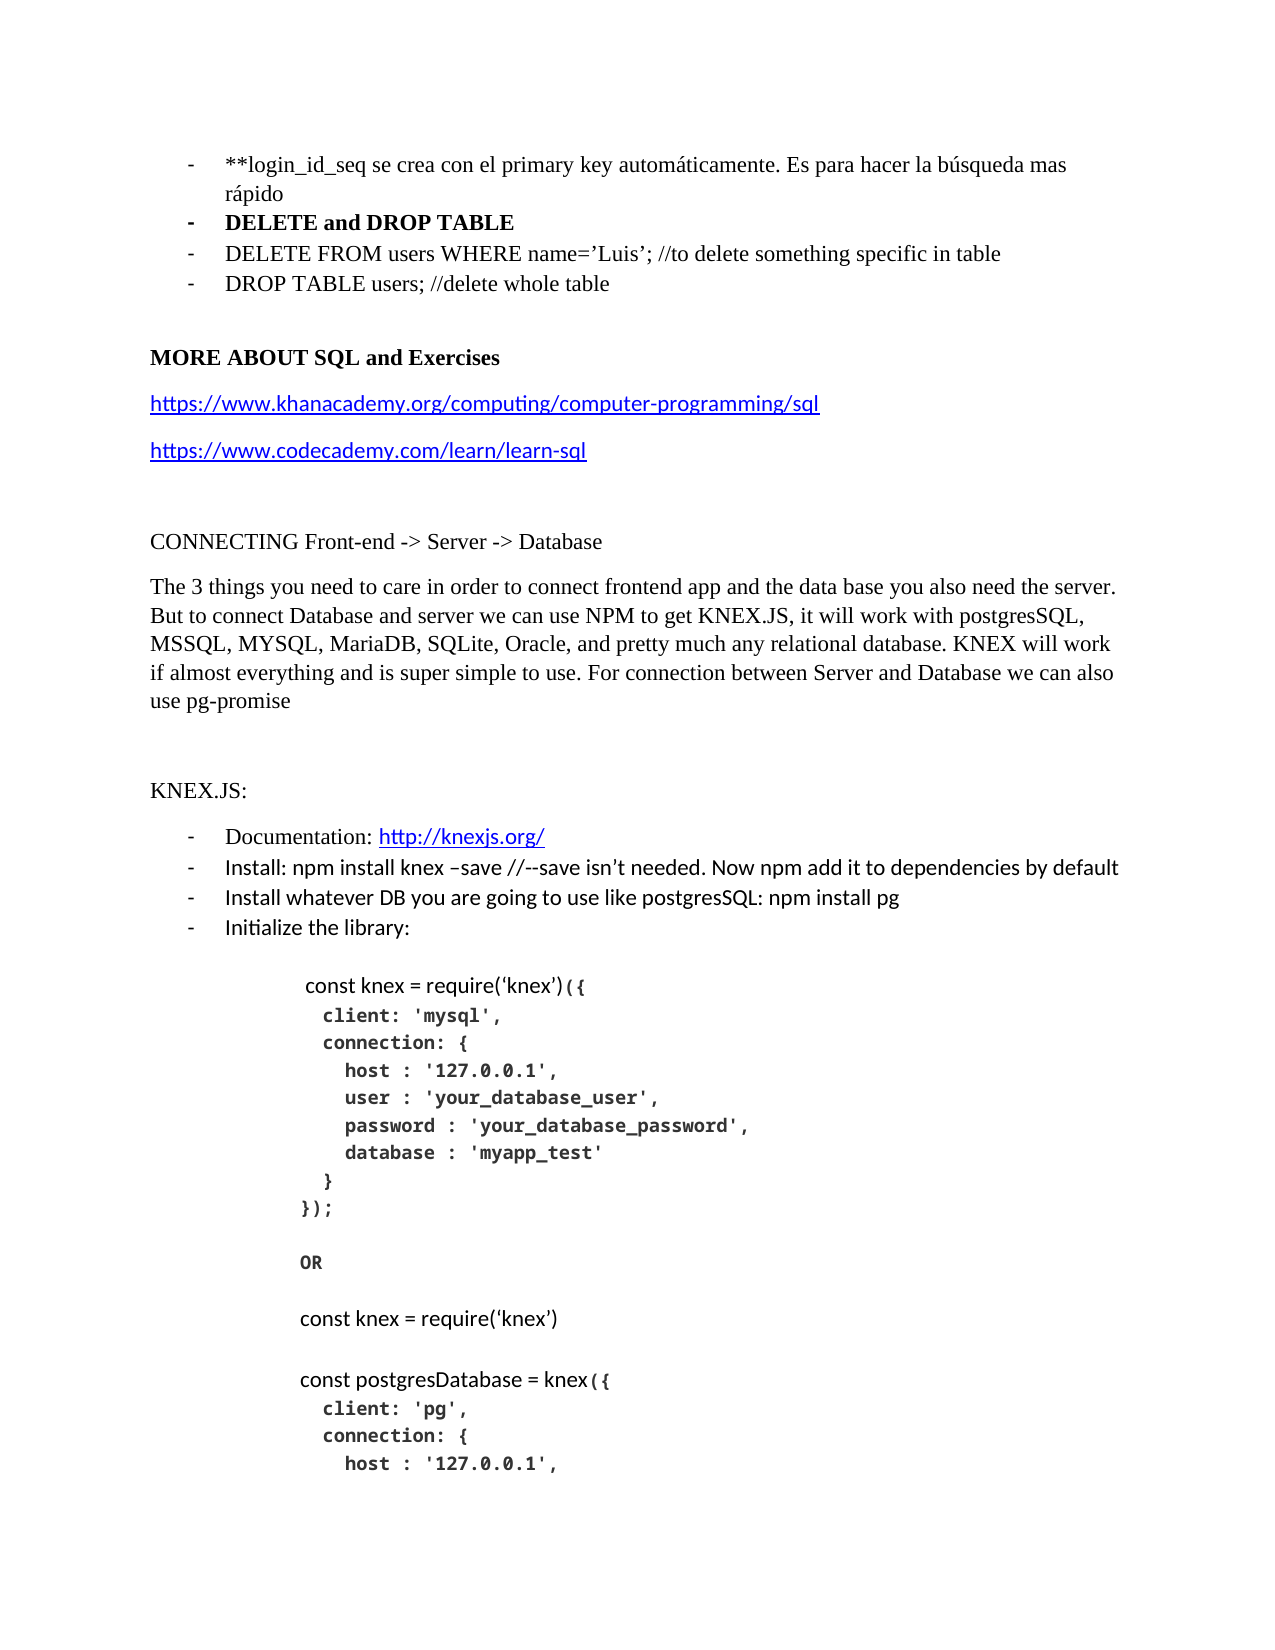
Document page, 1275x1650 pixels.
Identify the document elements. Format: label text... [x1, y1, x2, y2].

list host : '127.0.0.1', [300, 1450, 1125, 1476]
list connection: { [300, 1029, 1125, 1055]
list const knex = require(‘knex’) [225, 1304, 1125, 1332]
text https://www.codecademy.com/learn/learn-sql [150, 436, 1125, 464]
list } [300, 1167, 1125, 1192]
list client: 'pg', [300, 1395, 1125, 1421]
list client: 'mysql', [300, 1002, 1125, 1027]
list OR [300, 1249, 1125, 1275]
list user : 'your_database_user', [300, 1084, 1125, 1110]
list Install whatever DB you are going to use like postgresSQL: npm install pg [187, 883, 1125, 911]
list }); [300, 1194, 1125, 1220]
list Initialize the library: [187, 913, 1125, 941]
list password : 'your_database_password', [300, 1112, 1125, 1137]
list connection: { [300, 1422, 1125, 1448]
text https://www.khanacademy.org/computing/computer-programming/sql [150, 389, 1125, 417]
list DROP TABLE users; //delete whole table [187, 269, 1125, 297]
list Documentation: http://knexjs.org/ [187, 822, 1125, 850]
list DELETE FROM users WHERE name=’Luis’; //to delete something specific in table [187, 239, 1125, 267]
list database : 'myapp_test' [300, 1139, 1125, 1165]
text CONNECTING Front-end -> Server -> Database [150, 528, 1125, 554]
text The 3 things you need to care in order to connect frontend app and the data base you also need the server. But to connect Database and server we can use NPM to get KNEX.JS, it will work with postgresSQL, MSSQL, MYSQL, MariaDB, SQLite, Oracle, and pretty much any relational database. KNEX will work if almost everything and is super simple to use. For connection between Server and Database we can also use pg-promise [150, 573, 1125, 713]
list **login_id_seq se crea con el primary key automáticamente. Es para hacer la búsqueda mas rápido [187, 150, 1125, 206]
list const knex = require(‘knex’)({ [225, 972, 1125, 1000]
text MORE ABOUT SQL and Exercises [150, 344, 1125, 371]
list DELETE and DROP TABLE [187, 208, 1125, 237]
text KNEX.JS: [150, 777, 1125, 804]
list Install: npm install knex –save //--save isn’t needed. Now npm add it to dependencies by default [187, 853, 1125, 881]
list const postgresDatabase = knex({ [225, 1365, 1125, 1393]
list host : '127.0.0.1', [300, 1057, 1125, 1082]
